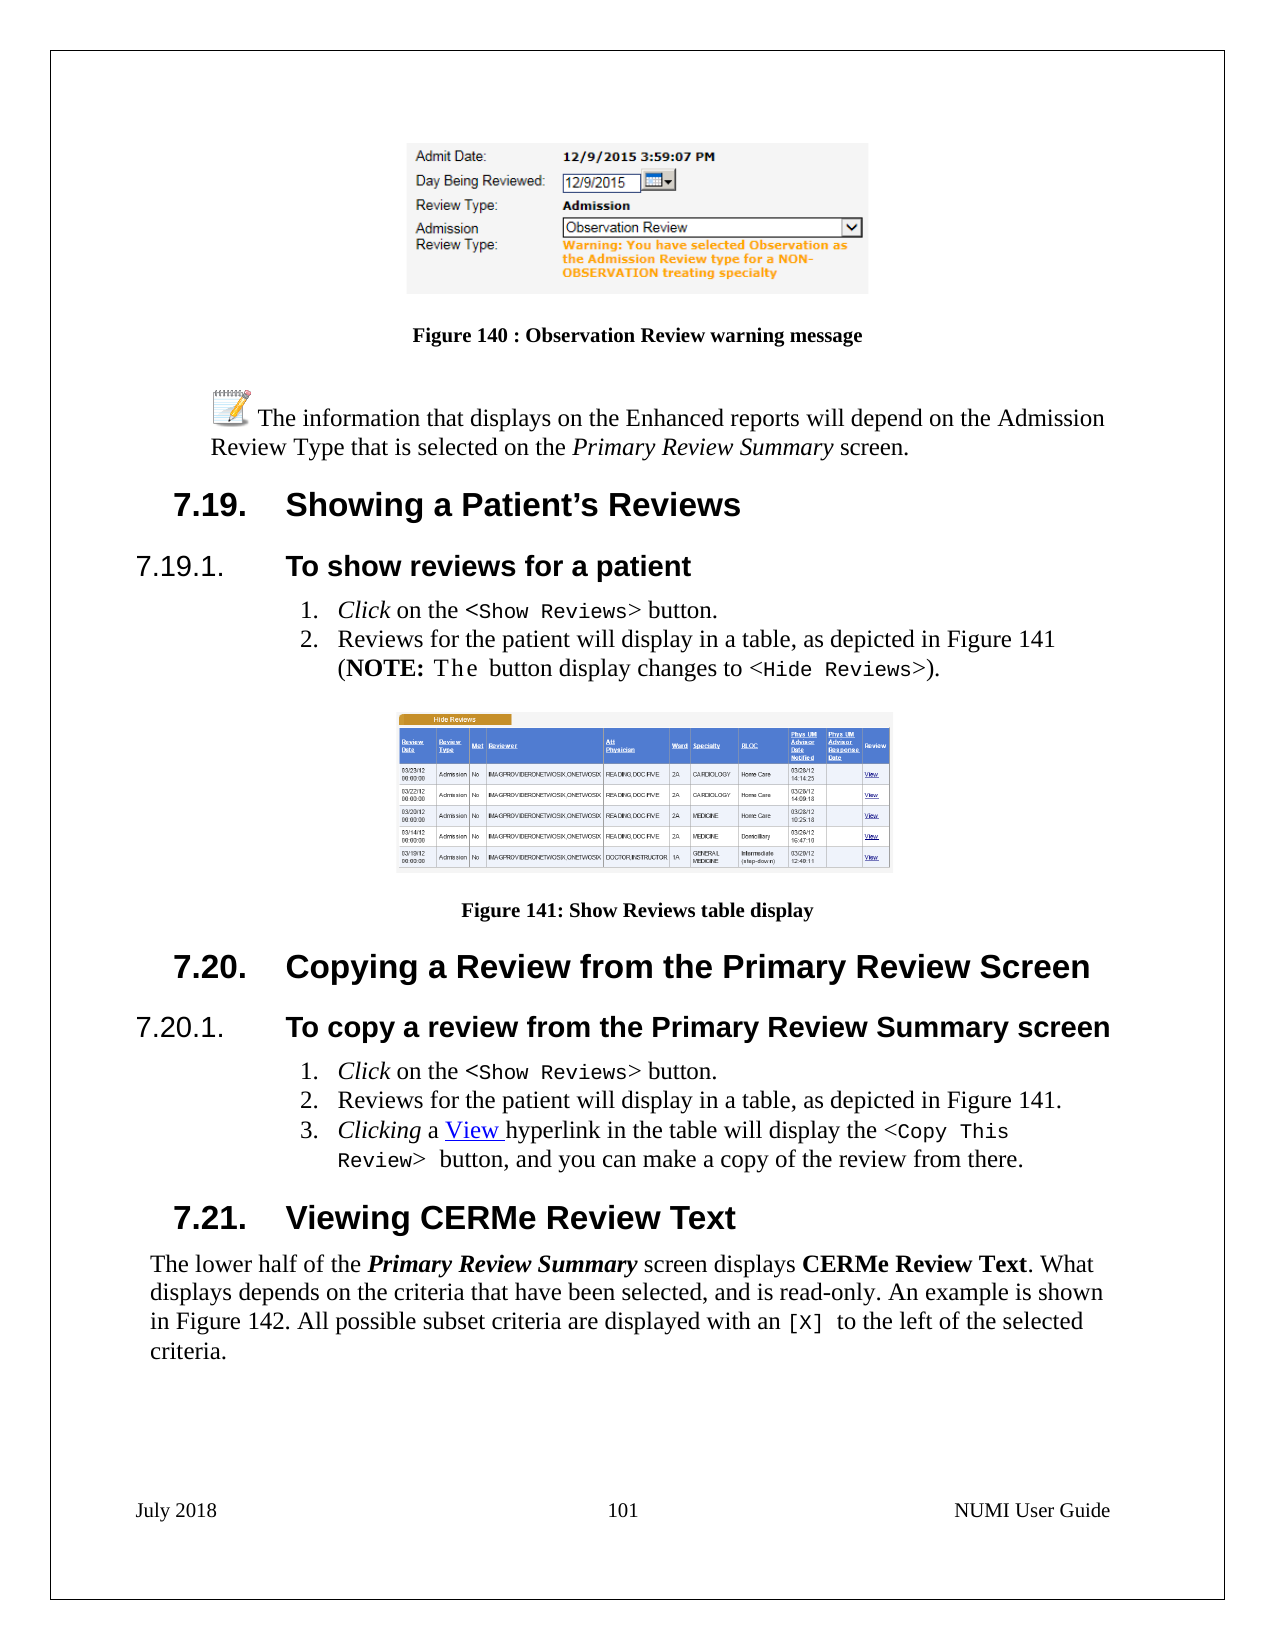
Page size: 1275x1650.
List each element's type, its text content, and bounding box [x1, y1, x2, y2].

subtitle To show reviews for a patient [135, 549, 1139, 582]
picture [396, 712, 894, 873]
list Clicking a View hyperlink in the table will display the <Copy This Review> button, and you can make a copy of the review from there. [300, 1115, 1105, 1173]
text The lower half of the Primary Review Summary screen displays CERMe Review Text. What displays depends on the criteria that have been selected, and is read-only. An example is shown in Figure 142. All possible subset criteria are displayed with an [X] to the left of the selected criteria. [150, 1249, 1105, 1364]
picture [210, 385, 252, 427]
subtitle Showing a Patient’s Reviews [173, 485, 1139, 524]
list Reviews for the patient will display in a table, as depicted in Figure 141 (NOTE: The button display changes to <Hide Reviews>). [300, 624, 1106, 683]
list Click on the <Show Reviews> button. [300, 1056, 1139, 1086]
text Figure 141: Show Reviews table display [135, 898, 1139, 922]
text The information that displays on the Enhanced reports will depend on the Admission Review Type that is selected on the Primary Review Summary screen. [210, 386, 1139, 460]
subtitle Viewing CERMe Review Text [173, 1198, 1139, 1236]
subtitle Copying a Review from the Primary Review Screen [173, 947, 1139, 985]
list Reviews for the patient will display in a table, as depicted in Figure 141. [300, 1086, 1139, 1114]
subtitle To copy a review from the Primary Review Summary screen [135, 1010, 1139, 1044]
picture [406, 143, 869, 294]
text Figure 140 : Observation Review warning message [135, 323, 1139, 347]
list Click on the <Show Reviews> button. [300, 595, 1139, 624]
